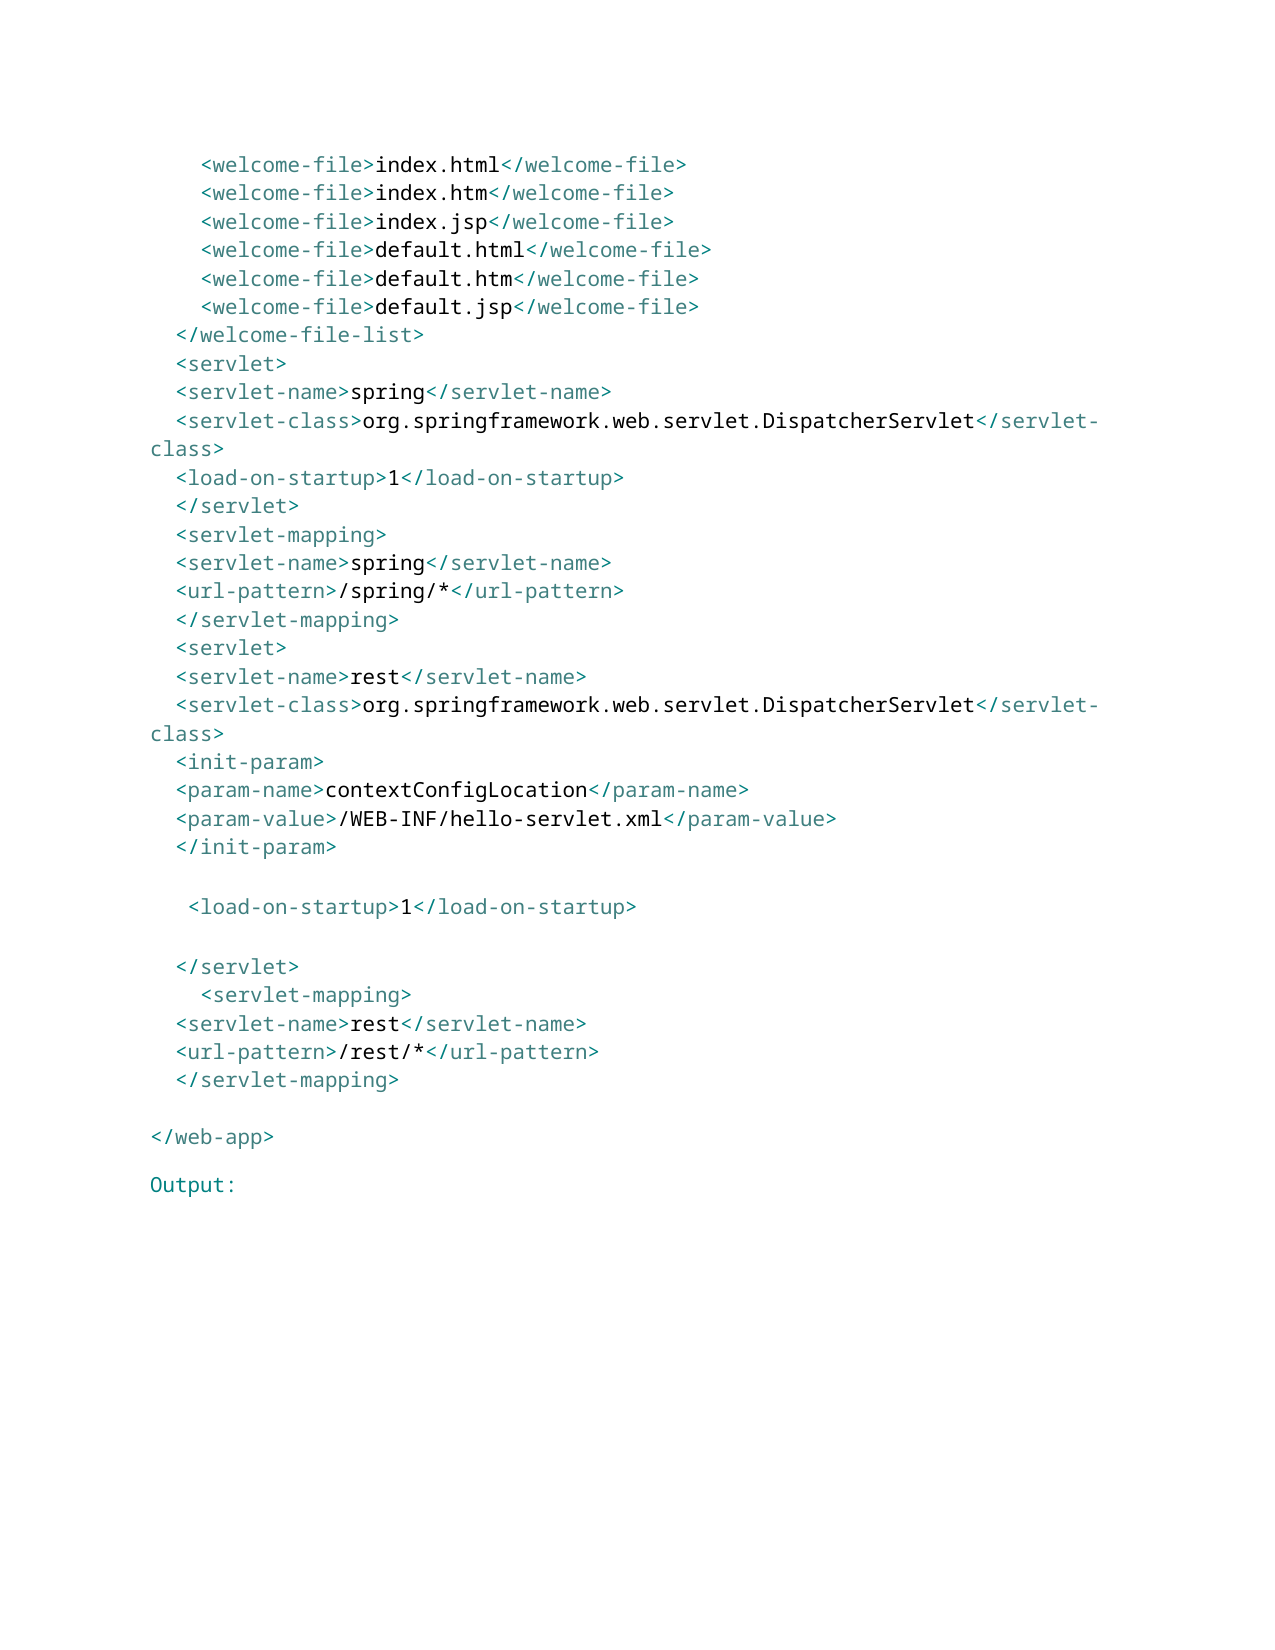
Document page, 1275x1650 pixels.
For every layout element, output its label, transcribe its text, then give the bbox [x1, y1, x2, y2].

text Output: [150, 1170, 1125, 1198]
text <welcome-file>default.htm</welcome-file> [150, 264, 1125, 292]
text <servlet-mapping> [150, 980, 1125, 1009]
text </servlet> [150, 952, 1125, 980]
text <servlet> [150, 349, 1125, 377]
text <param-value>/WEB-INF/hello-servlet.xml</param-value> [150, 804, 1125, 832]
text <welcome-file>default.html</welcome-file> [150, 235, 1125, 264]
text <init-param> [150, 747, 1125, 776]
text <welcome-file>index.jsp</welcome-file> [150, 207, 1125, 235]
text <welcome-file>default.jsp</welcome-file> [150, 292, 1125, 321]
text </welcome-file-list> [150, 321, 1125, 349]
text <servlet> [150, 633, 1125, 662]
text <load-on-startup>1</load-on-startup> [150, 892, 1125, 921]
text </servlet-mapping> [150, 605, 1125, 633]
text <param-name>contextConfigLocation</param-name> [150, 776, 1125, 804]
text </web-app> [150, 1122, 1125, 1151]
text <load-on-startup>1</load-on-startup> [150, 463, 1125, 491]
text <welcome-file>index.html</welcome-file> [150, 150, 1125, 178]
text <url-pattern>/spring/*</url-pattern> [150, 577, 1125, 605]
text <servlet-name>spring</servlet-name> [150, 548, 1125, 577]
text <servlet-name>rest</servlet-name> [150, 662, 1125, 690]
text </init-param> [150, 832, 1125, 861]
text </servlet> [150, 491, 1125, 520]
text <welcome-file>index.htm</welcome-file> [150, 178, 1125, 207]
text <servlet-class>org.springframework.web.servlet.DispatcherServlet</servlet-class> [150, 406, 1125, 463]
text <servlet-class>org.springframework.web.servlet.DispatcherServlet</servlet-class> [150, 690, 1125, 747]
text </servlet-mapping> [150, 1066, 1125, 1094]
text <servlet-mapping> [150, 520, 1125, 548]
text <url-pattern>/rest/*</url-pattern> [150, 1037, 1125, 1066]
text <servlet-name>rest</servlet-name> [150, 1009, 1125, 1037]
text <servlet-name>spring</servlet-name> [150, 377, 1125, 406]
